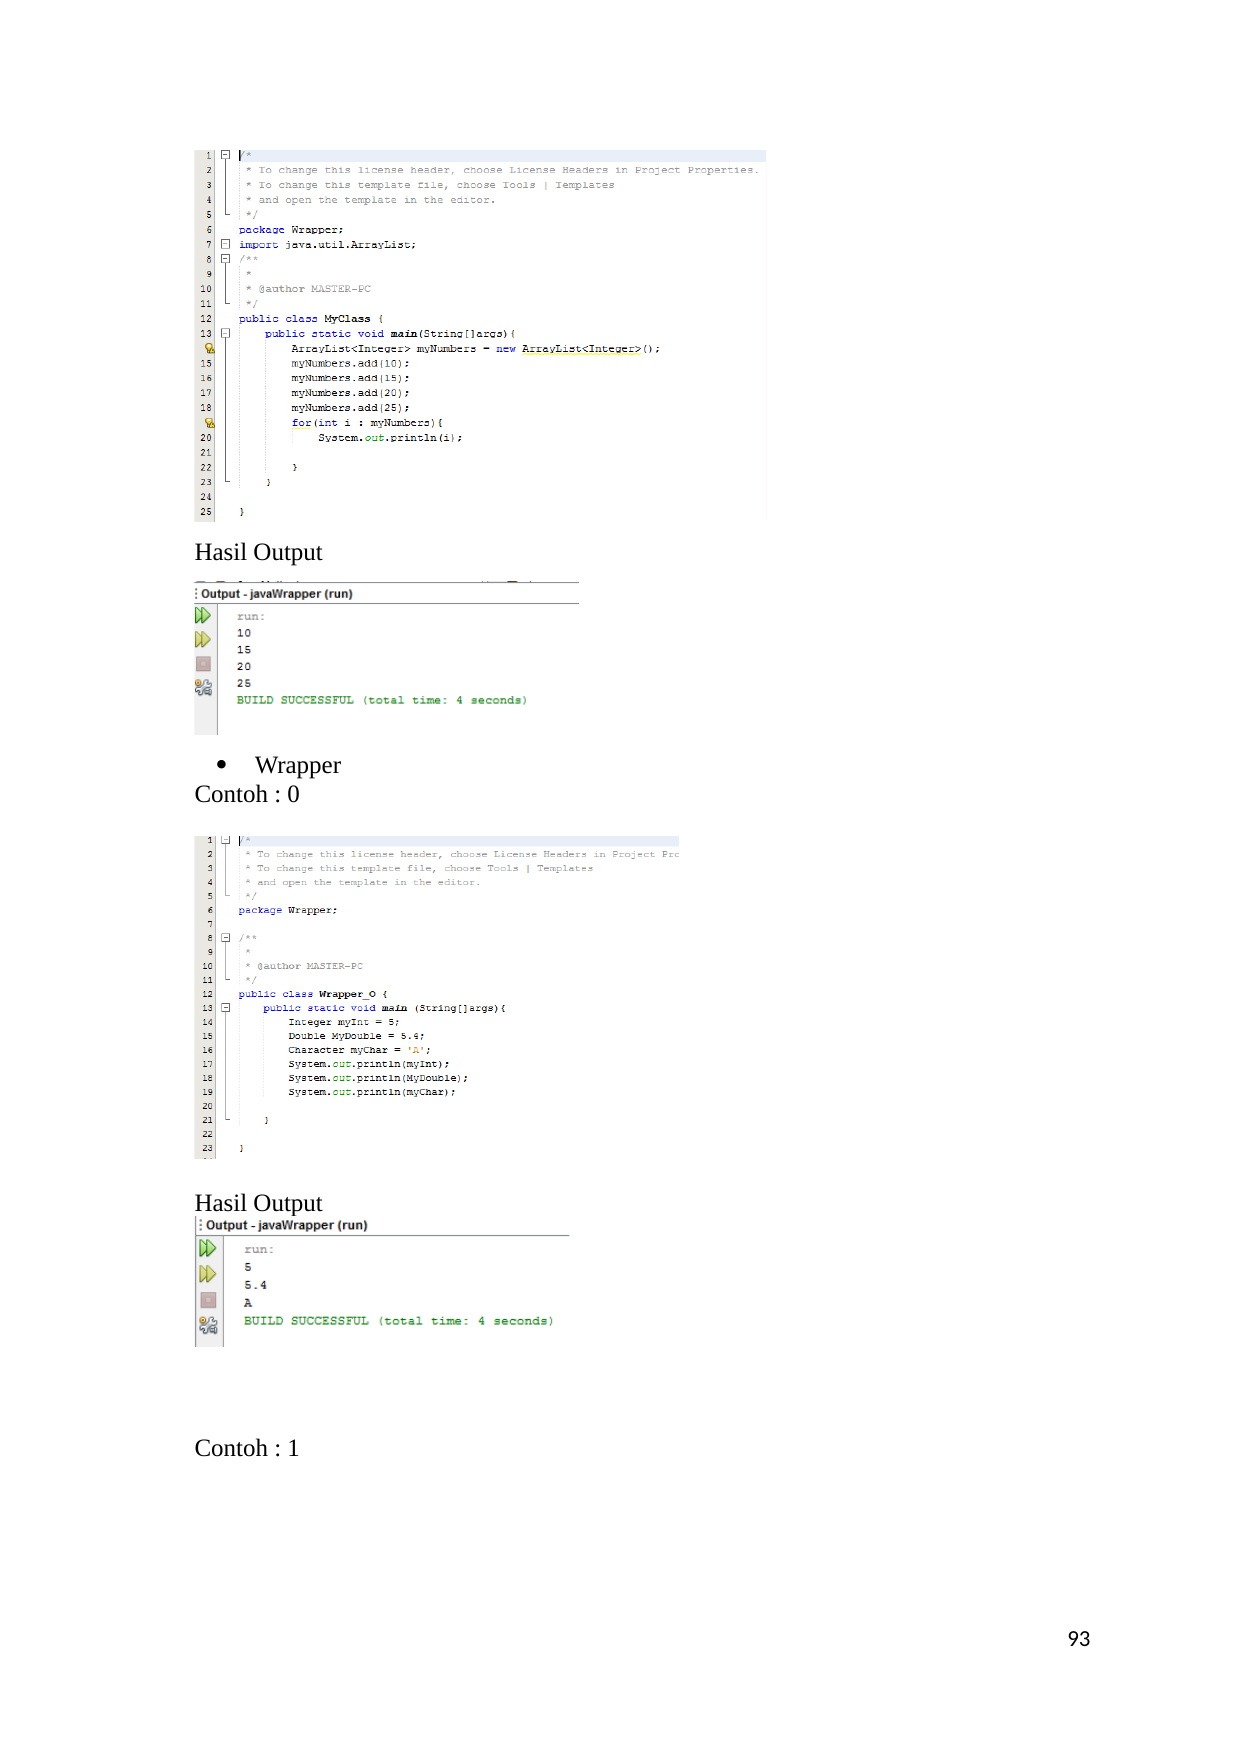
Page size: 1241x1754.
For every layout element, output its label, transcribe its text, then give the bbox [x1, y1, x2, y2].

picture [194, 150, 767, 522]
picture [194, 581, 579, 735]
text Hasil Output [194, 537, 1090, 566]
list Contoh : 0 [194, 779, 1090, 808]
picture [194, 1216, 570, 1347]
picture [194, 836, 679, 1159]
list Wrapper [217, 750, 1090, 779]
list Hasil Output [194, 1188, 1090, 1217]
list Contoh : 1 [194, 1433, 1090, 1461]
